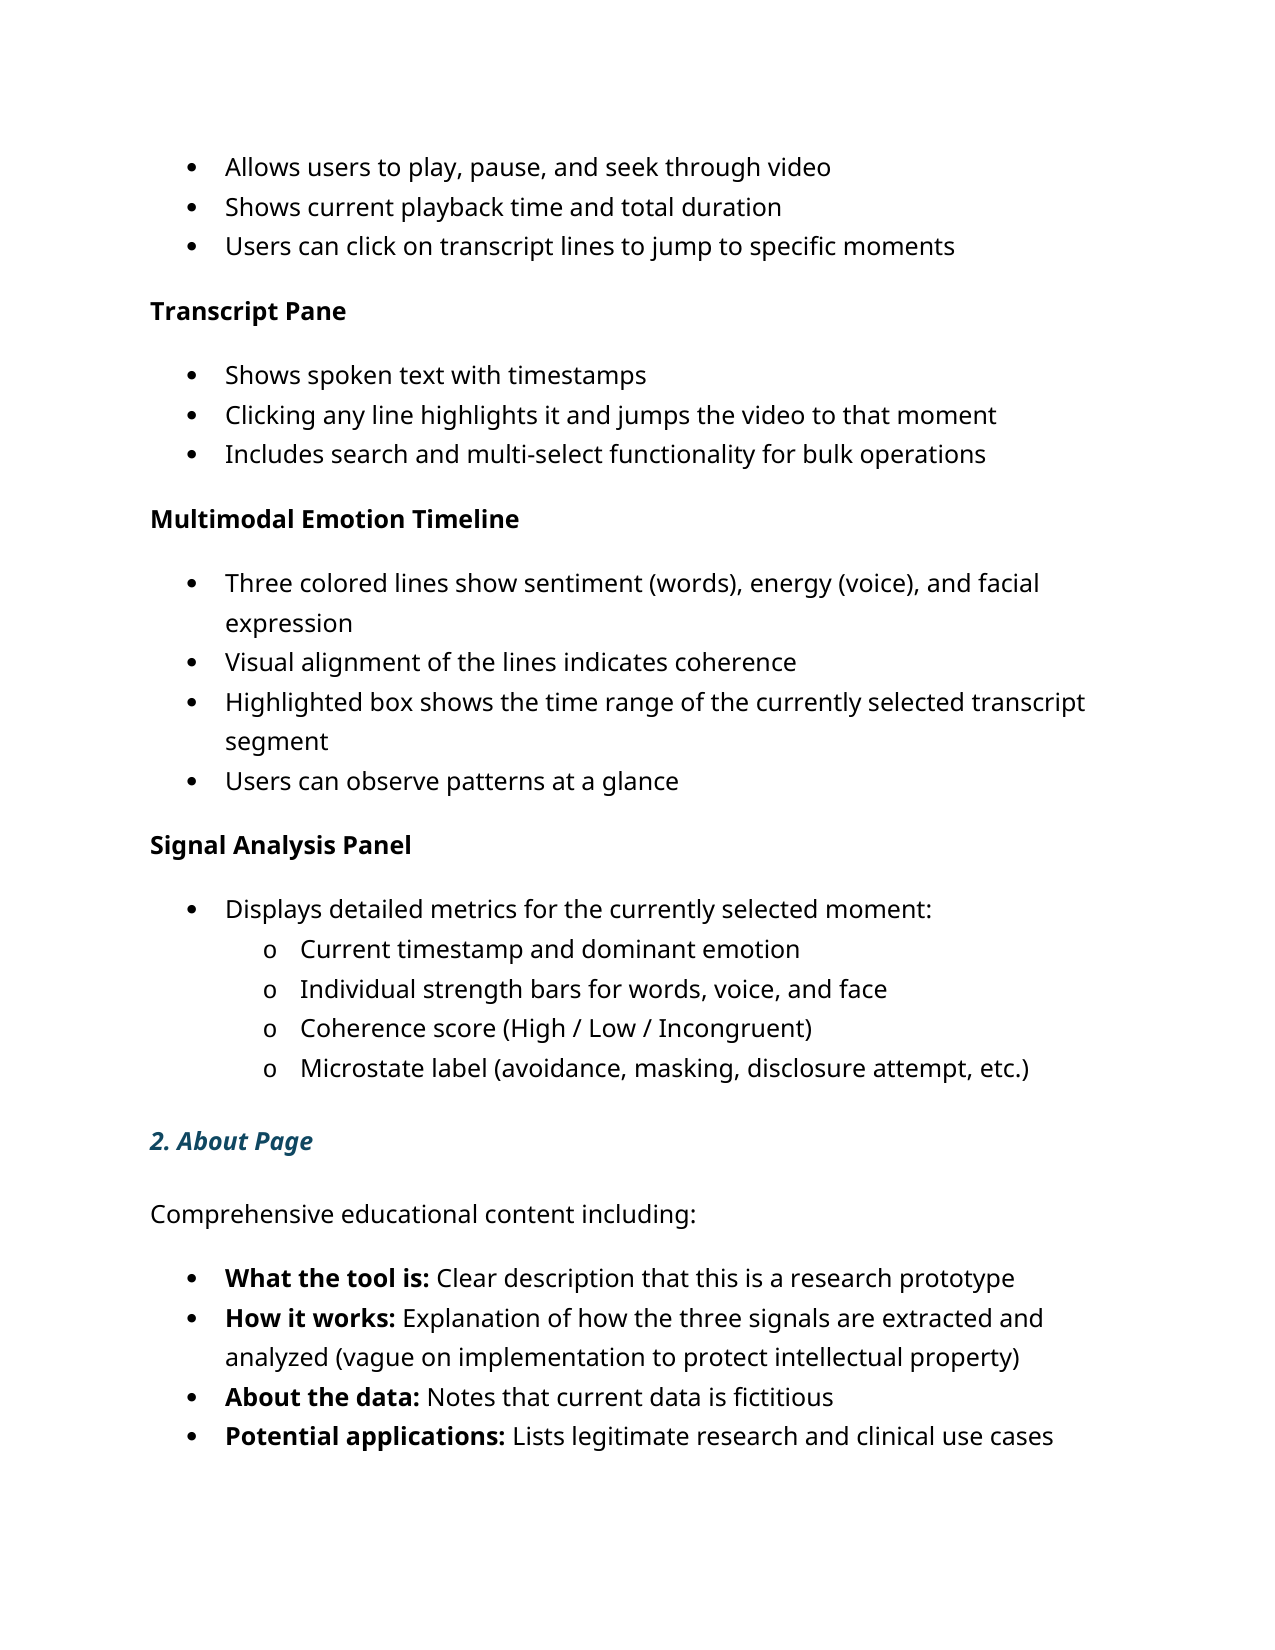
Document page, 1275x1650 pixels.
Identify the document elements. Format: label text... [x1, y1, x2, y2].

list Includes search and multi-select functionality for bulk operations [187, 437, 1125, 471]
list Users can click on transcript lines to jump to specific moments [187, 229, 1125, 263]
list Current timestamp and dominant emotion [262, 932, 1125, 966]
list How it works: Explanation of how the three signals are extracted and analyzed (vague on implementation to protect intellectual property) [187, 1300, 1125, 1374]
list Microstate label (avoidance, masking, disclosure attempt, etc.) [262, 1051, 1125, 1085]
list Individual strength bars for words, voice, and face [262, 971, 1125, 1006]
list Potential applications: Lists legitimate research and clinical use cases [187, 1419, 1125, 1453]
text Signal Analysis Panel [150, 828, 1125, 862]
subtitle 2. About Page [150, 1124, 1125, 1158]
list Coherence score (High / Low / Incongruent) [262, 1011, 1125, 1045]
text Comprehensive educational content including: [150, 1196, 1125, 1230]
list Shows spoken text with timestamps [187, 358, 1125, 392]
list Users can observe patterns at a glance [187, 763, 1125, 797]
list Three colored lines show sentiment (words), energy (voice), and facial expression [187, 566, 1125, 639]
list What the tool is: Clear description that this is a research prototype [187, 1261, 1125, 1295]
text Transcript Pane [150, 293, 1125, 327]
list Visual alignment of the lines indicates coherence [187, 645, 1125, 679]
list Shows current playback time and total duration [187, 189, 1125, 223]
list About the data: Notes that current data is fictitious [187, 1379, 1125, 1413]
text Multimodal Emotion Timeline [150, 501, 1125, 535]
list Clicking any line highlights it and jumps the video to that moment [187, 397, 1125, 431]
list Highlighted box shows the time range of the currently selected transcript segment [187, 684, 1125, 758]
list Displays detailed metrics for the currently selected moment: [187, 892, 1125, 926]
list Allows users to play, pause, and seek through video [187, 150, 1125, 184]
